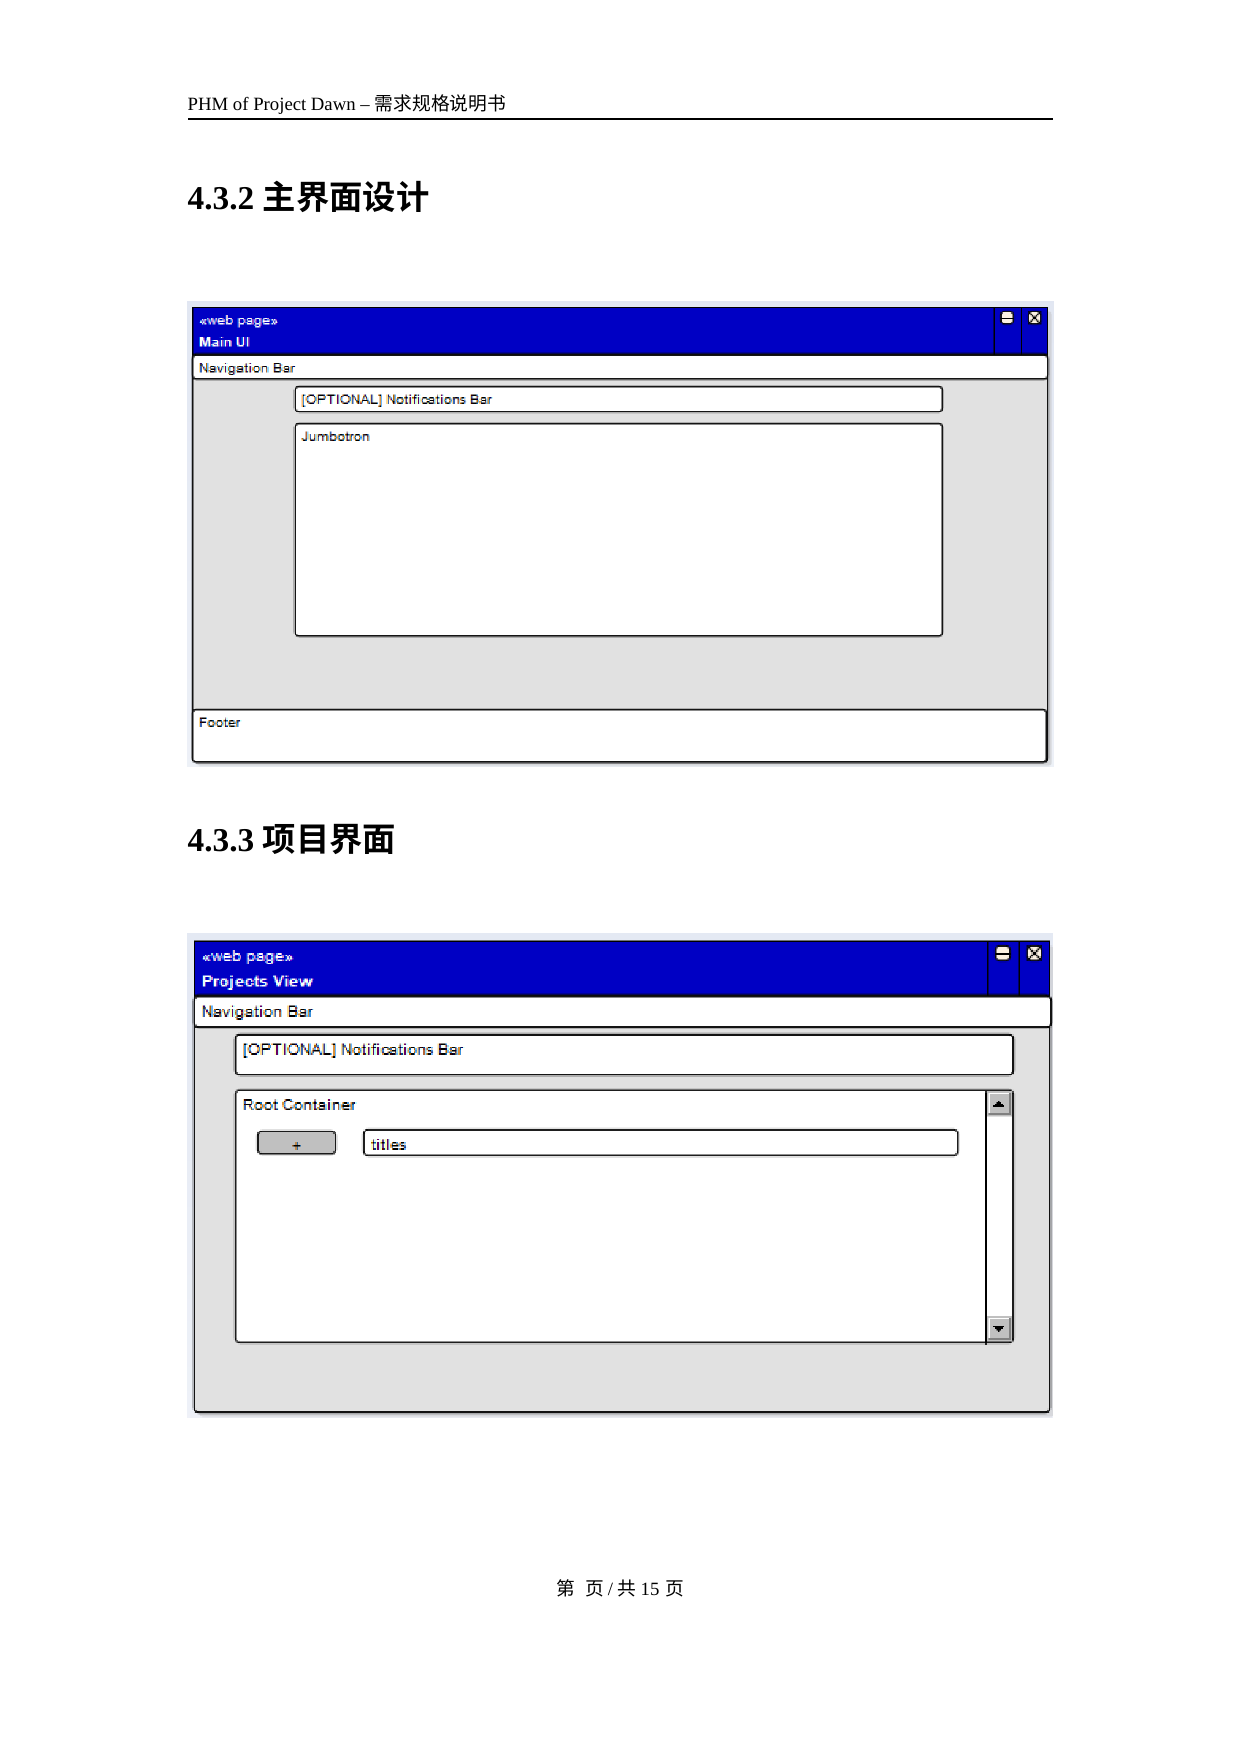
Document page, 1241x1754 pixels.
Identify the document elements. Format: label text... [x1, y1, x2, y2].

subtitle 主界面设计 [187, 163, 1053, 228]
picture [187, 301, 1054, 767]
subtitle 项目界面 [187, 804, 1053, 869]
picture [187, 933, 1053, 1418]
